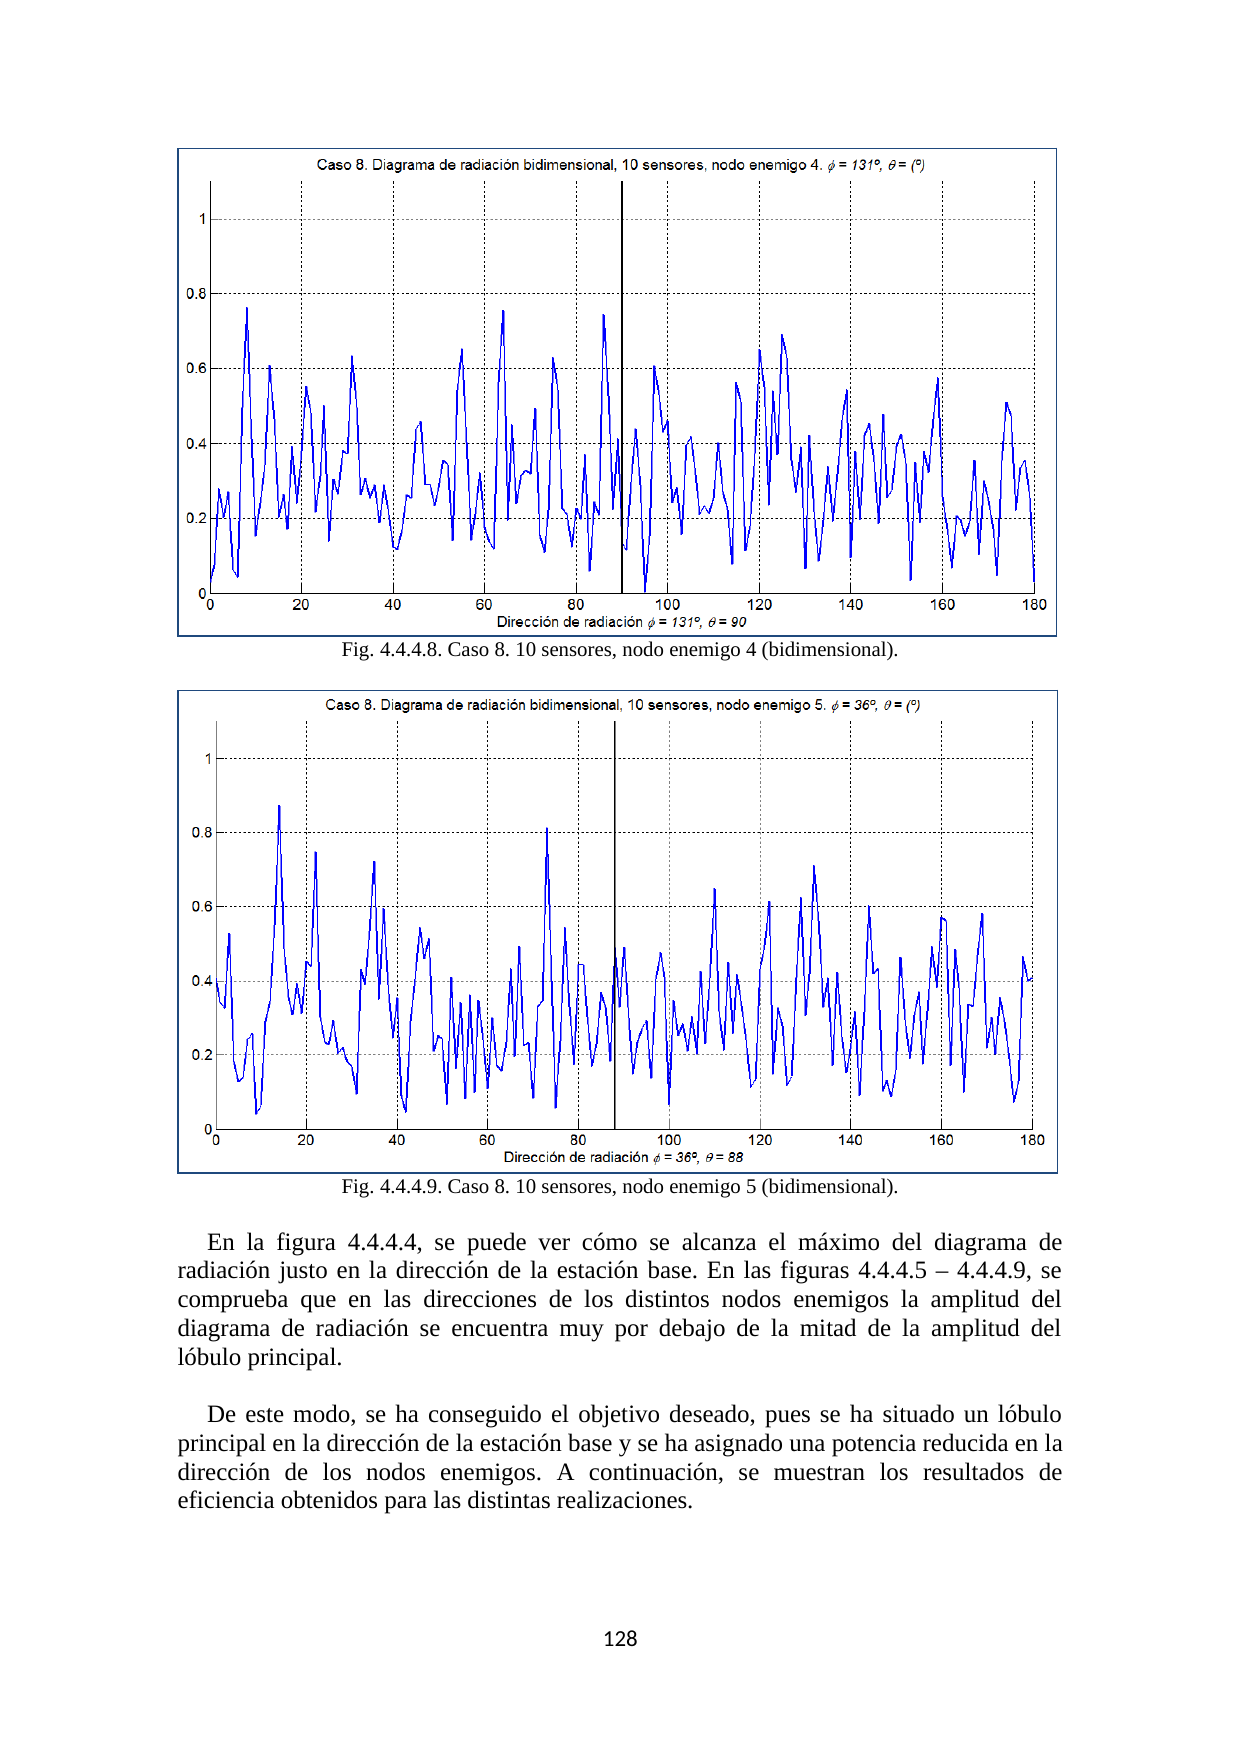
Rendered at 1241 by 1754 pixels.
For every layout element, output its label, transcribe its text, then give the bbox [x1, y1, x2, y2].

picture [179, 691, 1057, 1172]
picture [179, 149, 1056, 635]
text Fig. 4.4.4.9. Caso 8. 10 sensores, nodo enemigo 5 (bidimensional). [177, 1174, 1063, 1198]
text En la figura 4.4.4.4, se puede ver cómo se alcanza el máximo del diagrama de radiación justo en la dirección de la estación base. En las figuras 4.4.4.5 – 4.4.4.9, se comprueba que en las direcciones de los distintos nodos enemigos la amplitud del diagrama de radiación se encuentra muy por debajo de la mitad de la amplitud del lóbulo principal. [177, 1227, 1063, 1370]
text De este modo, se ha conseguido el objetivo deseado, pues se ha situado un lóbulo principal en la dirección de la estación base y se ha asignado una potencia reducida en la dirección de los nodos enemigos. A continuación, se muestran los resultados de eficiencia obtenidos para las distintas realizaciones. [177, 1399, 1063, 1514]
text Fig. 4.4.4.8. Caso 8. 10 sensores, nodo enemigo 4 (bidimensional). [177, 637, 1063, 661]
